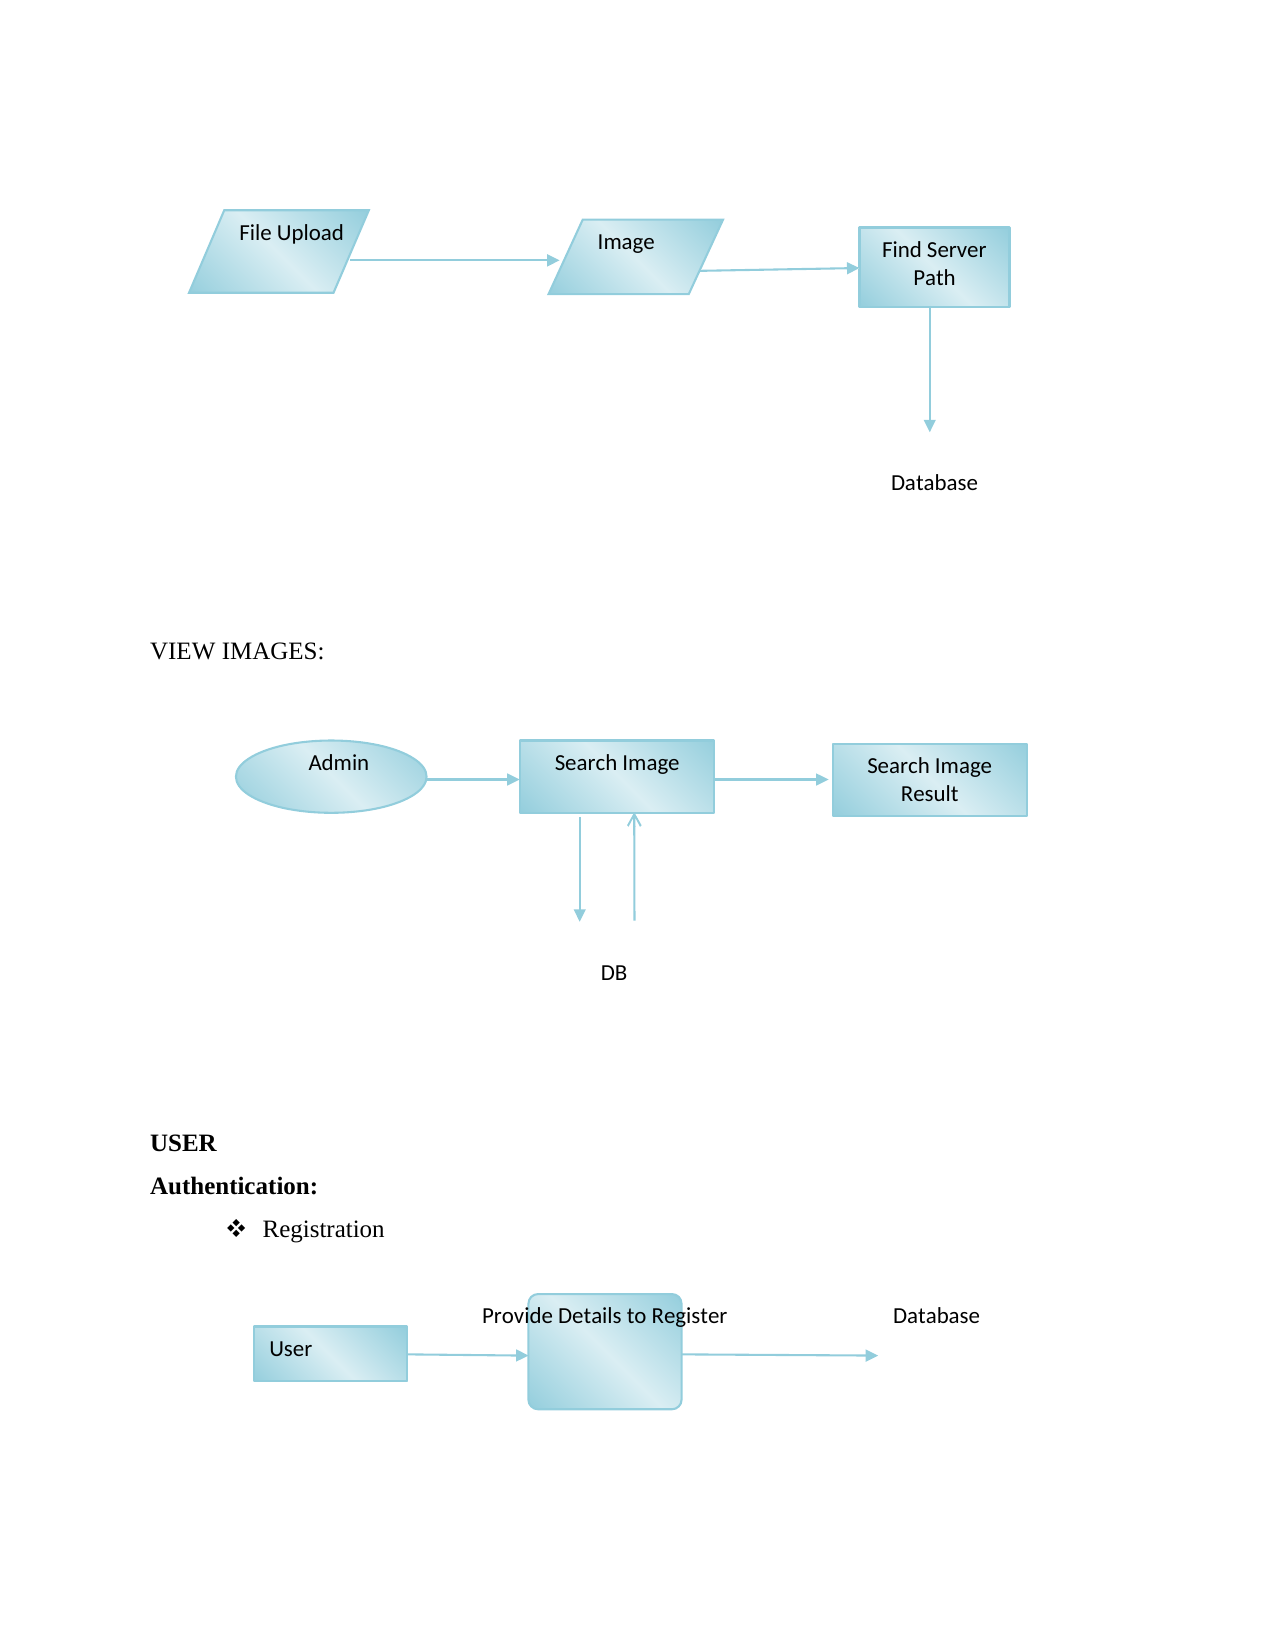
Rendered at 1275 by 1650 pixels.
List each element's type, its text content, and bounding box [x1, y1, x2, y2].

text VIEW IMAGES: [150, 636, 1125, 664]
text Authentication: [150, 1171, 1125, 1200]
list Registration [225, 1214, 1125, 1243]
text USER [150, 1128, 1125, 1157]
